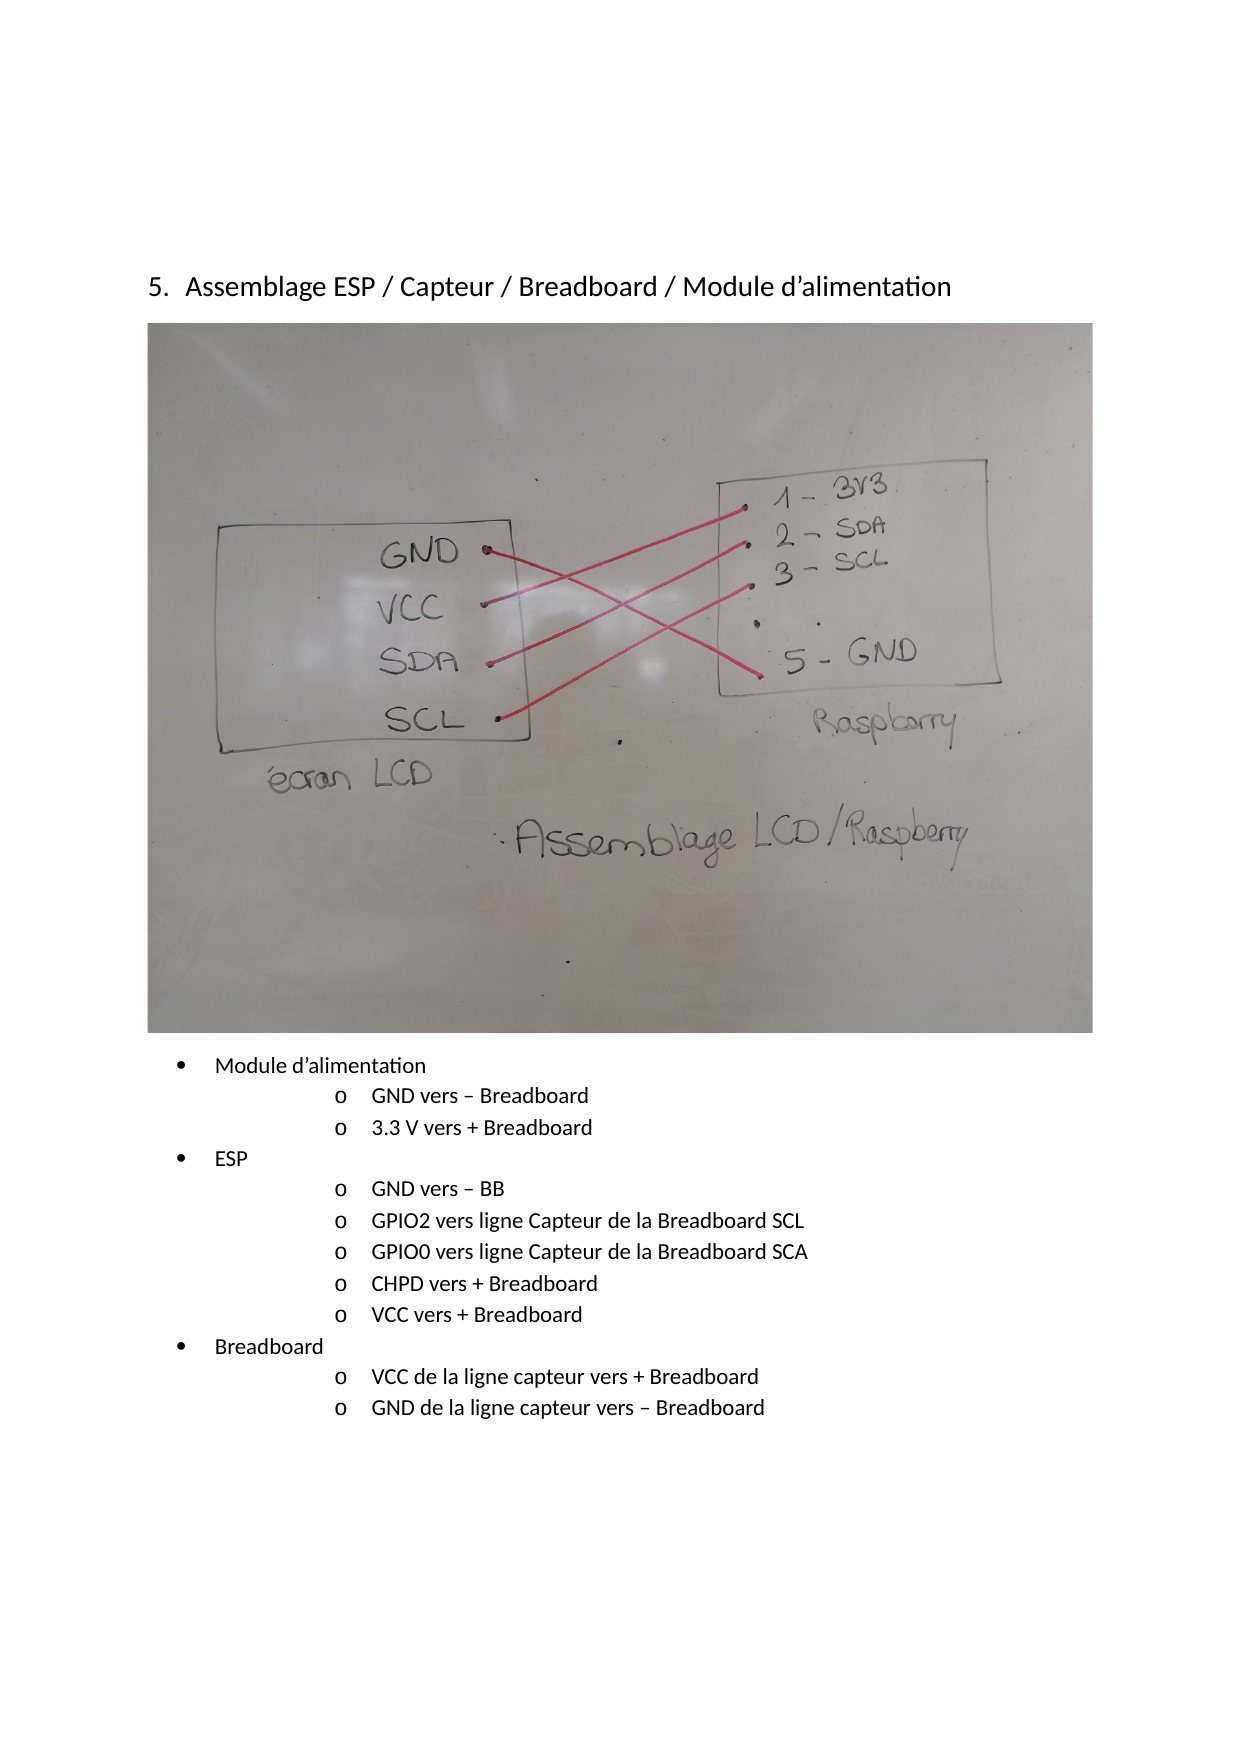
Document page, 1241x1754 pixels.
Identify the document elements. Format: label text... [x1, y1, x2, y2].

picture [147, 323, 1093, 1033]
list GPIO2 vers ligne Capteur de la Breadboard SCL [334, 1206, 1093, 1235]
list CHPD vers + Breadboard [334, 1269, 1093, 1298]
list Assemblage ESP / Capteur / Breadboard / Module d’alimentation [148, 268, 1093, 304]
list GND de la ligne capteur vers – Breadboard [334, 1393, 1093, 1423]
list GND vers – Breadboard [334, 1081, 1093, 1111]
list VCC de la ligne capteur vers + Breadboard [334, 1362, 1093, 1391]
list GPIO0 vers ligne Capteur de la Breadboard SCA [334, 1237, 1093, 1267]
list Breadboard [177, 1332, 1093, 1360]
list Module d’alimentation [177, 1051, 1093, 1079]
list VCC vers + Breadboard [334, 1300, 1093, 1329]
list ESP [177, 1144, 1093, 1172]
list 3.3 V vers + Breadboard [334, 1113, 1093, 1142]
list GND vers – BB [334, 1174, 1093, 1204]
